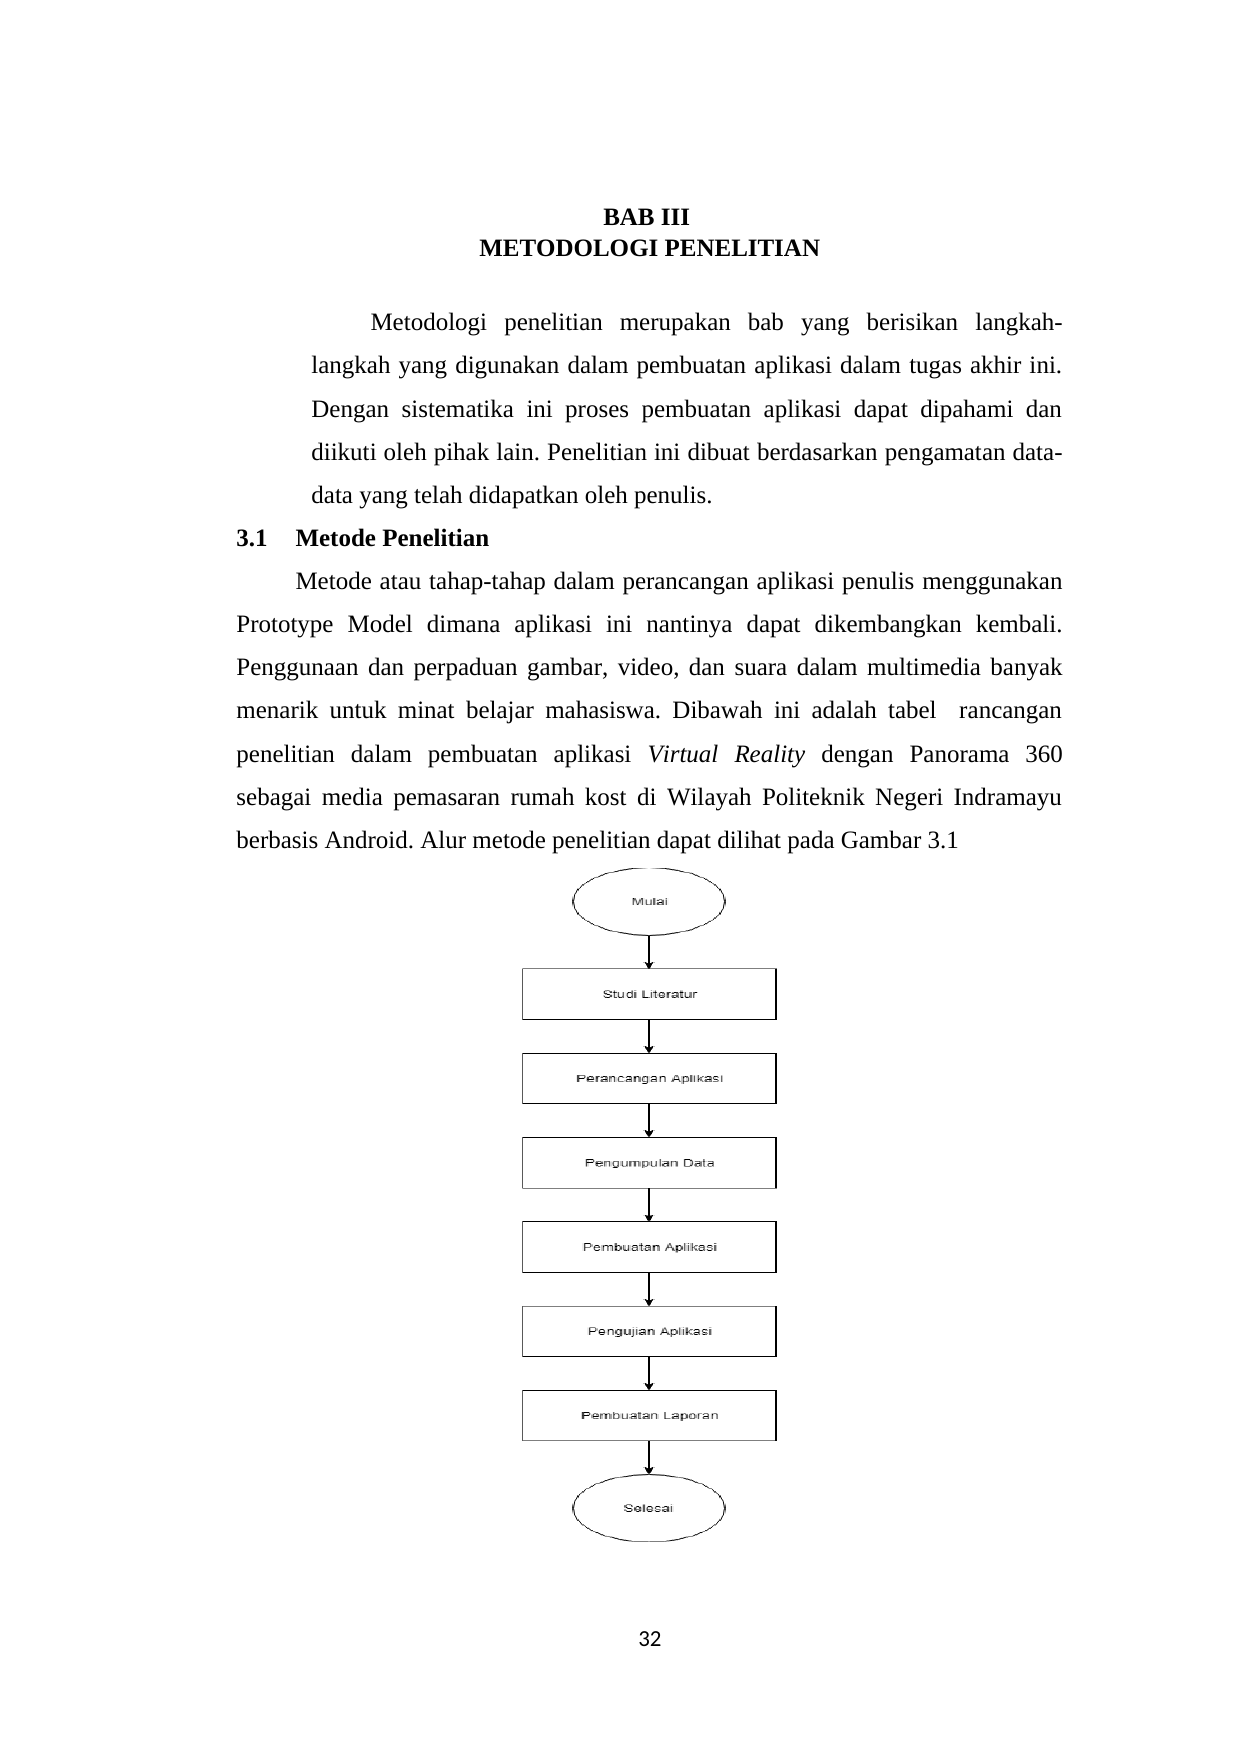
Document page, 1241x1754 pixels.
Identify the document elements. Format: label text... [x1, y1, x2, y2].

subtitle Metode Penelitian [236, 523, 1063, 552]
text Metodologi penelitian merupakan bab yang berisikan langkah-langkah yang digunakan dalam pembuatan aplikasi dalam tugas akhir ini. Dengan sistematika ini proses pembuatan aplikasi dapat dipahami dan diikuti oleh pihak lain. Penelitian ini dibuat berdasarkan pengamatan data-data yang telah didapatkan oleh penulis. [311, 307, 1063, 509]
picture [522, 868, 777, 1542]
subtitle BAB III METODOLOGI PENELITIAN [236, 202, 1063, 262]
list Metode atau tahap-tahap dalam perancangan aplikasi penulis menggunakan Prototype Model dimana aplikasi ini nantinya dapat dikembangkan kembali. Penggunaan dan perpaduan gambar, video, dan suara dalam multimedia banyak menarik untuk minat belajar mahasiswa. Dibawah ini adalah tabel rancangan penelitian dalam pembuatan aplikasi Virtual Reality dengan Panorama 360 sebagai media pemasaran rumah kost di Wilayah Politeknik Negeri Indramayu berbasis Android. Alur metode penelitian dapat dilihat pada Gambar 3.1 [236, 566, 1063, 854]
